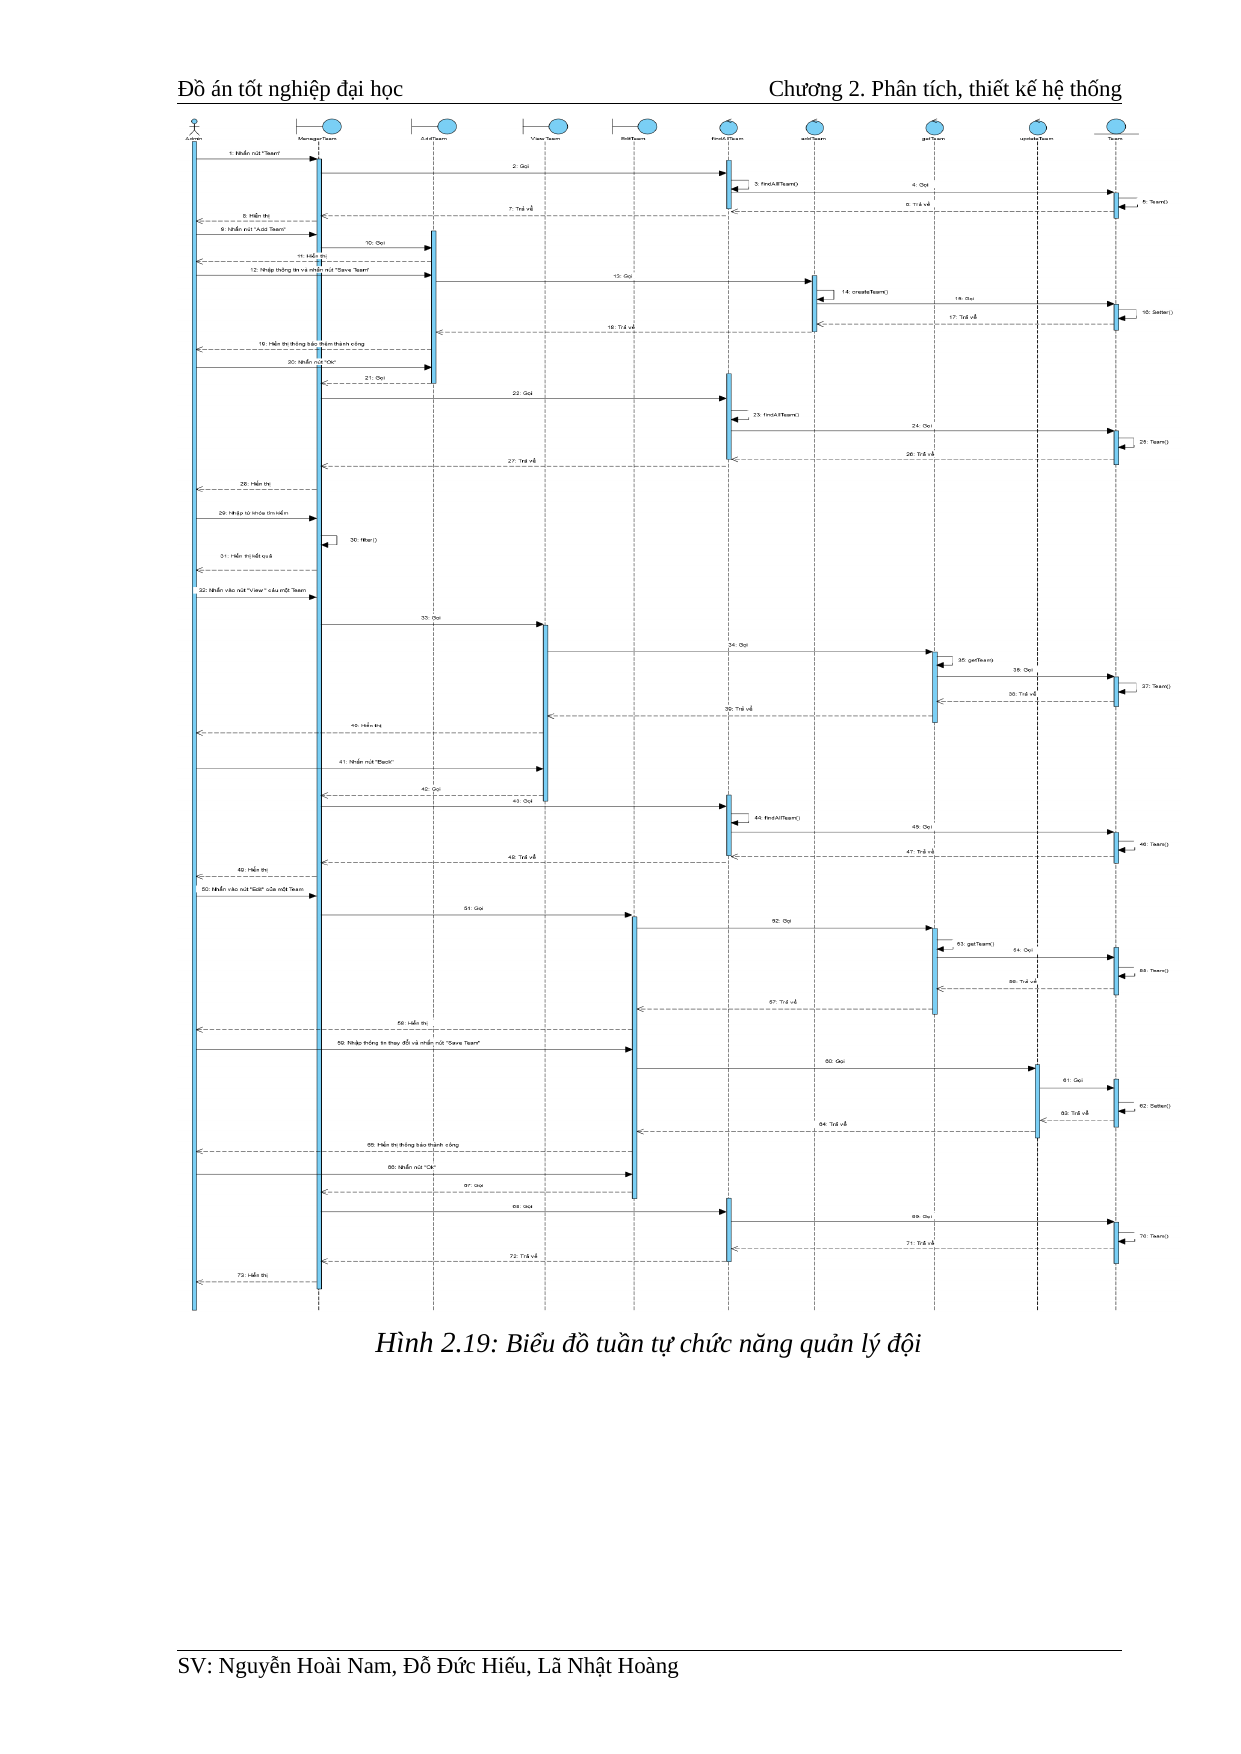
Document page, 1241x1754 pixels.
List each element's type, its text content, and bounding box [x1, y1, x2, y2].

picture [177, 118, 1182, 1312]
text Hình 2.19: Biểu đồ tuần tự chức năng quản lý đội [177, 1326, 1122, 1359]
